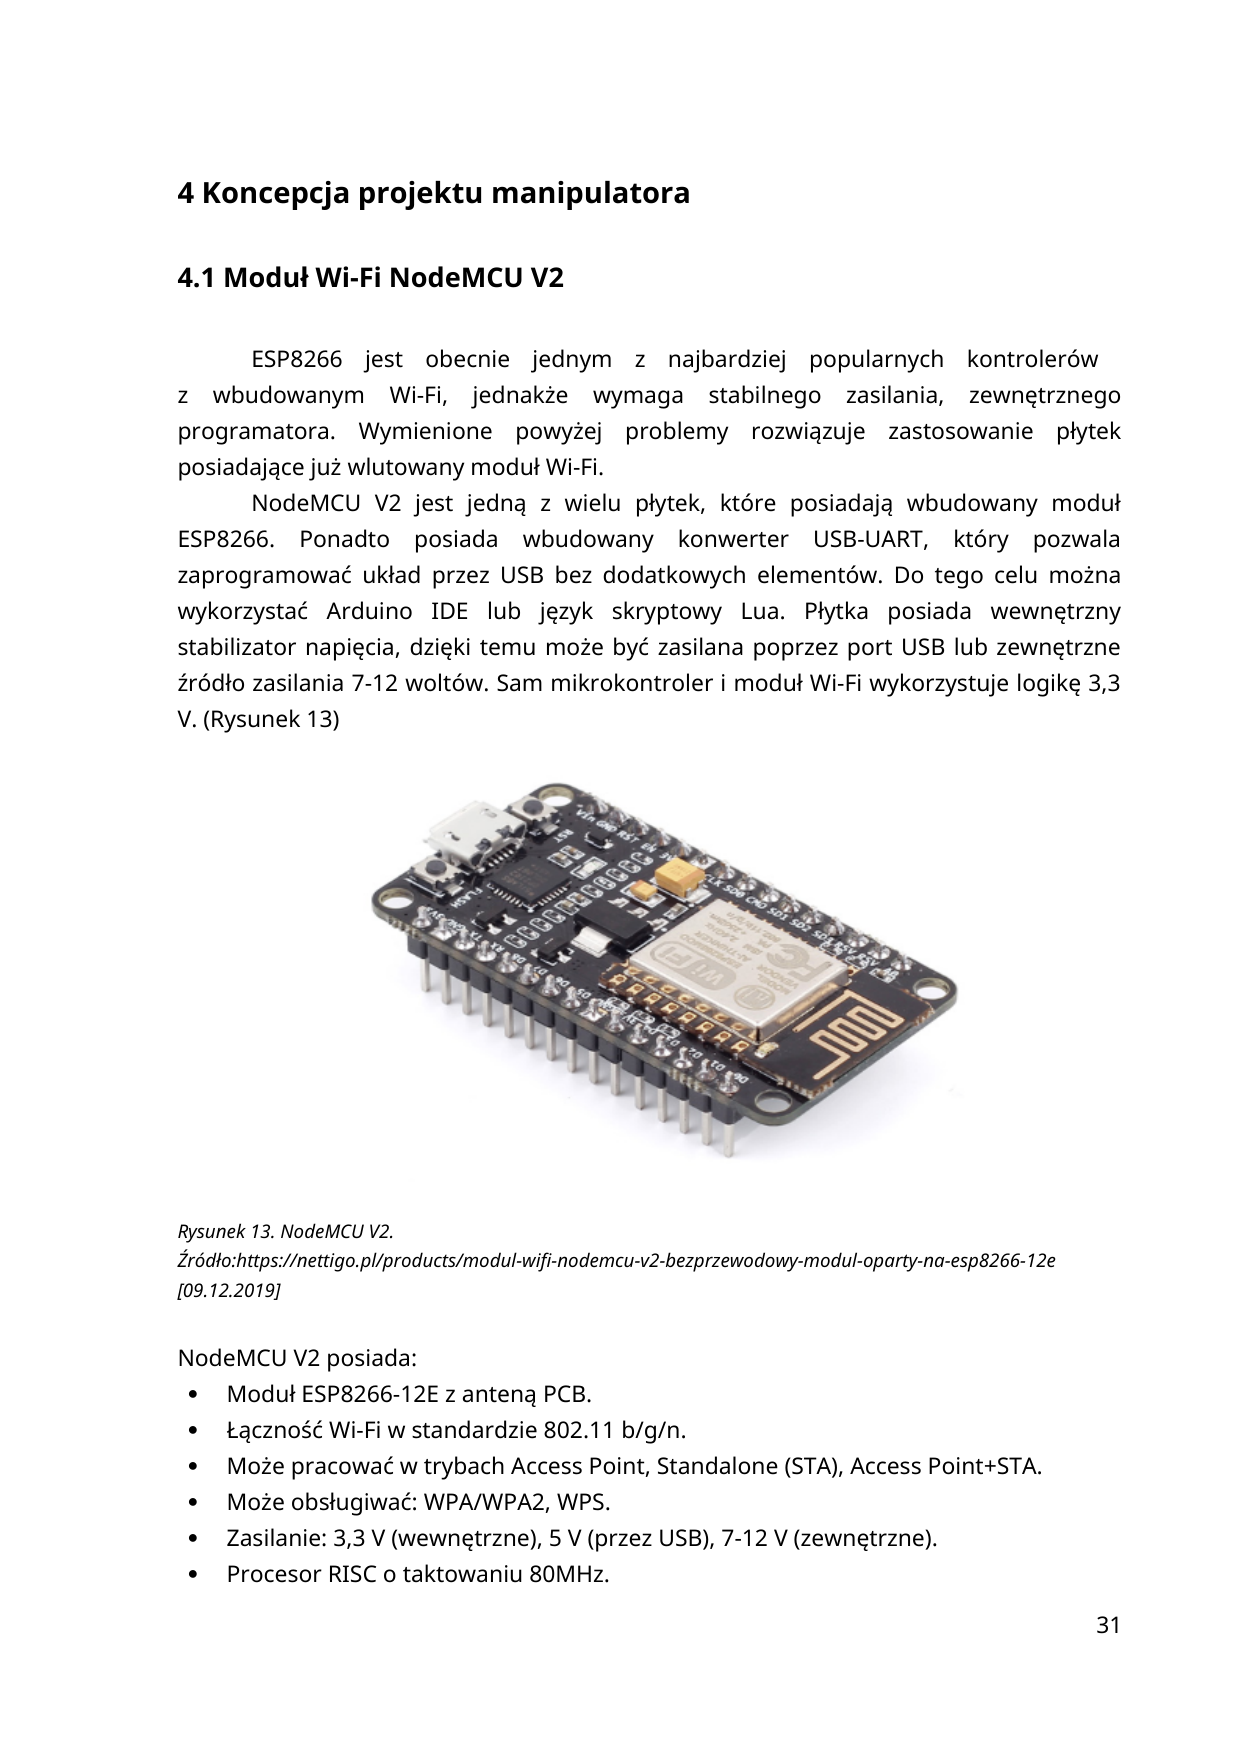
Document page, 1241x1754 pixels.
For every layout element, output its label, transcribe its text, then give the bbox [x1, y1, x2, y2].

list Procesor RISC o taktowaniu 80MHz. [189, 1558, 1122, 1589]
list Może pracować w trybach Access Point, Standalone (STA), Access Point+STA. [189, 1450, 1122, 1481]
subtitle 4 Koncepcja projektu manipulatora [177, 173, 1122, 212]
list Zasilanie: 3,3 V (wewnętrzne), 5 V (przez USB), 7-12 V (zewnętrzne). [189, 1522, 1122, 1553]
list Łączność Wi-Fi w standardzie 802.11 b/g/n. [189, 1414, 1122, 1445]
text Źródło:https://nettigo.pl/products/modul-wifi-nodemcu-v2-bezprzewodowy-modul-oparty-na-esp8266-12e [09.12.2019] [177, 1248, 1122, 1302]
text NodeMCU V2 jest jedną z wielu płytek, które posiadają wbudowany moduł ESP8266. Ponadto posiada wbudowany konwerter USB-UART, który pozwala zaprogramować układ przez USB bez dodatkowych elementów. Do tego celu można wykorzystać Arduino IDE lub język skryptowy Lua. Płytka posiada wewnętrzny stabilizator napięcia, dzięki temu może być zasilana poprzez port USB lub zewnętrzne źródło zasilania 7-12 woltów. Sam mikrokontroler i moduł Wi-Fi wykorzystuje logikę 3,3 V. (Rysunek 13) [177, 487, 1122, 734]
subtitle 4.1 Moduł Wi-Fi NodeMCU V2 [177, 258, 1122, 338]
text NodeMCU V2 posiada: [177, 1342, 1122, 1373]
text Rysunek 13. NodeMCU V2. [177, 1218, 1122, 1244]
picture [314, 738, 985, 1194]
list Może obsługiwać: WPA/WPA2, WPS. [189, 1486, 1122, 1517]
text ESP8266 jest obecnie jednym z najbardziej popularnych kontrolerów z wbudowanym Wi-Fi, jednakże wymaga stabilnego zasilania, zewnętrznego programatora. Wymienione powyżej problemy rozwiązuje zastosowanie płytek posiadające już wlutowany moduł Wi-Fi. [177, 343, 1122, 482]
list Moduł ESP8266-12E z anteną PCB. [189, 1378, 1122, 1409]
